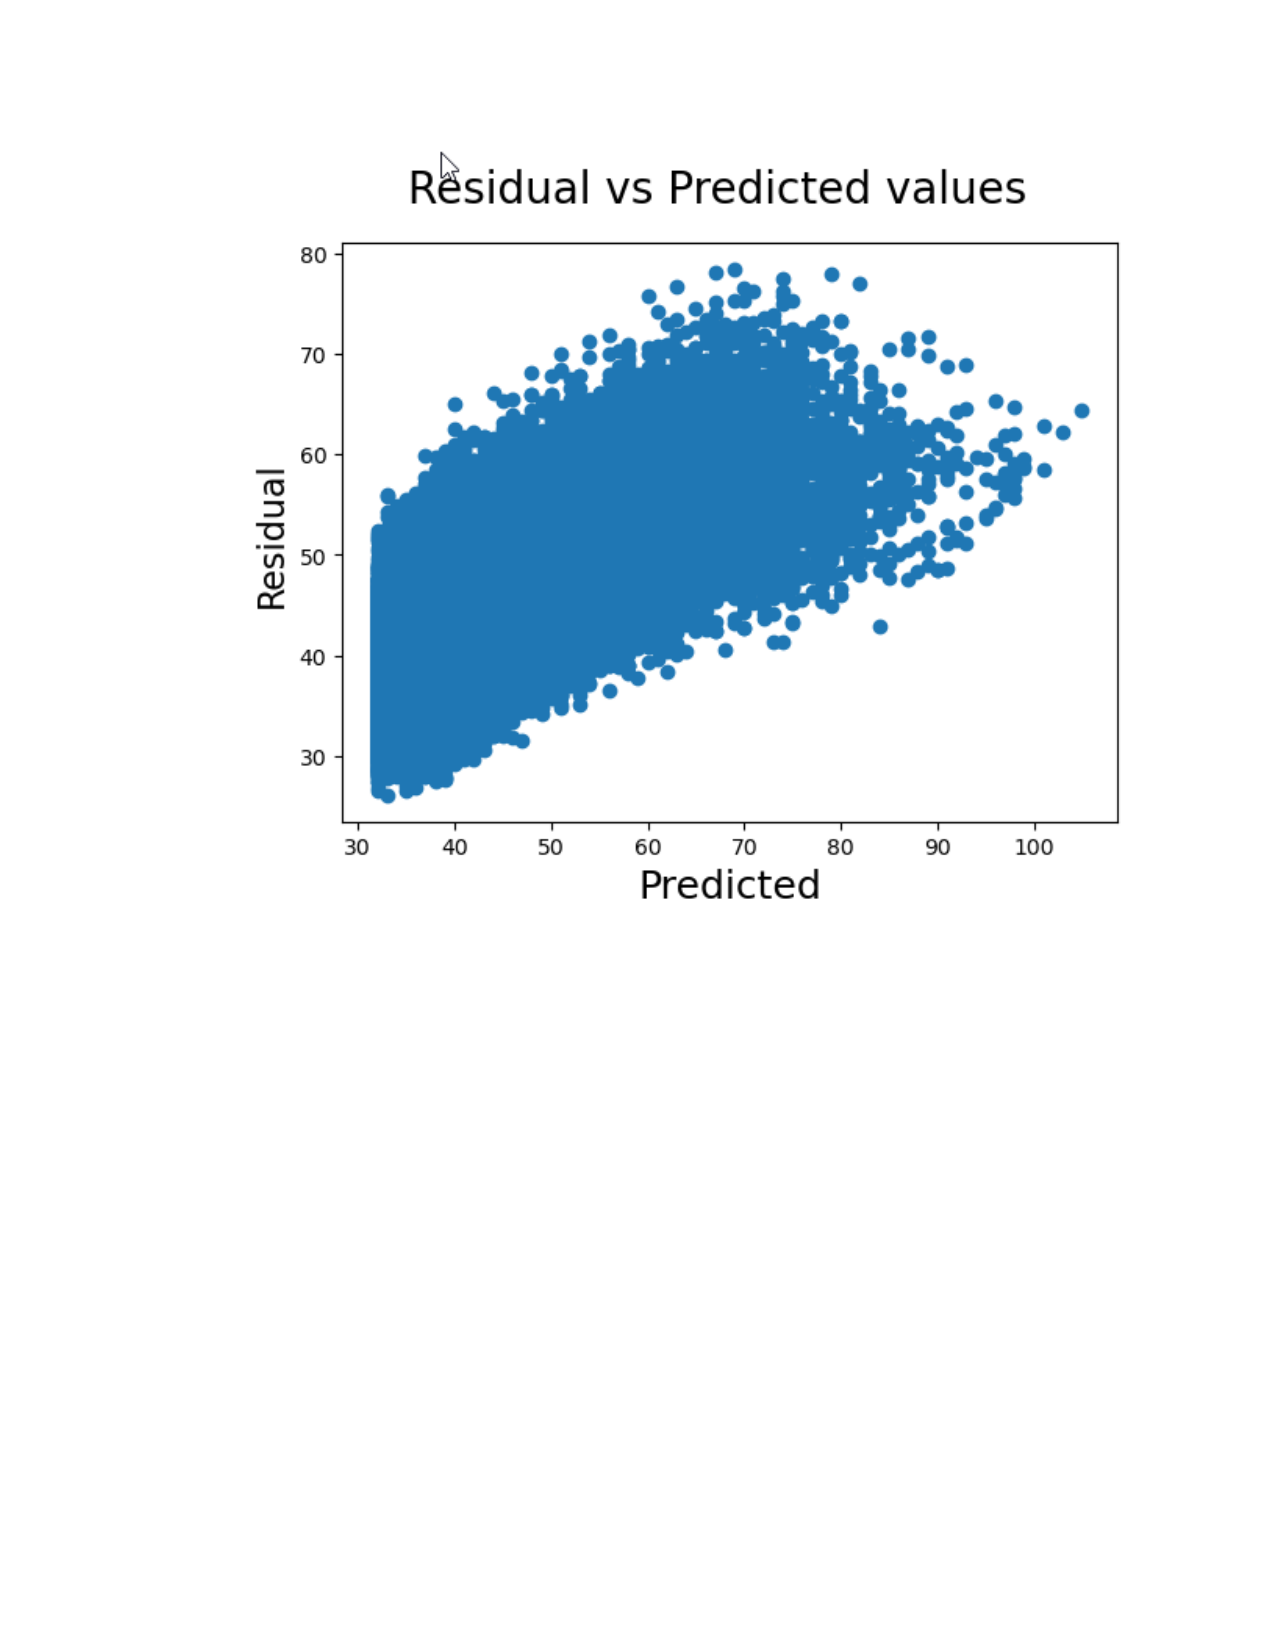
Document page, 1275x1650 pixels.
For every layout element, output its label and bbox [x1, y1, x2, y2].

picture [225, 150, 1155, 913]
